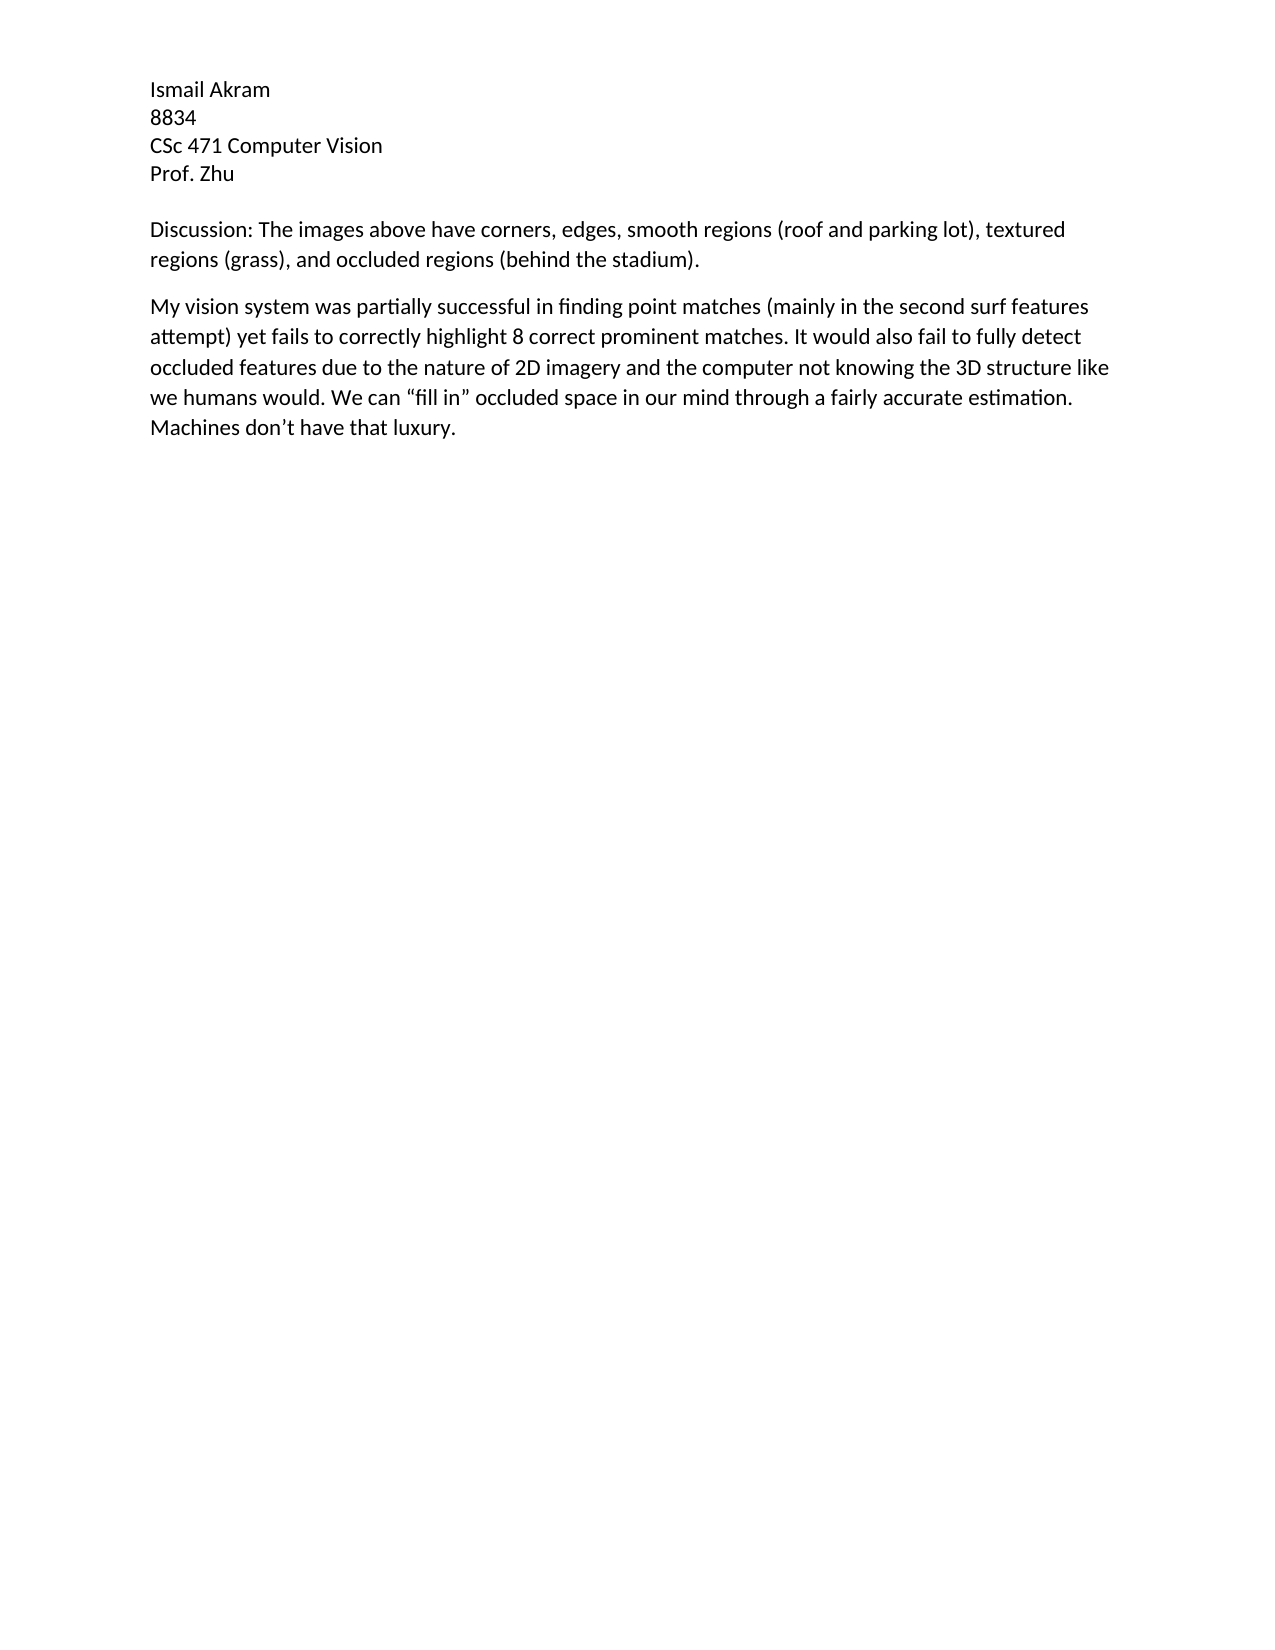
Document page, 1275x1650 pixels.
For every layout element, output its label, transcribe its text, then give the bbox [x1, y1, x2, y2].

text My vision system was partially successful in finding point matches (mainly in the second surf features attempt) yet fails to correctly highlight 8 correct prominent matches. It would also fail to fully detect occluded features due to the nature of 2D imagery and the computer not knowing the 3D structure like we humans would. We can “fill in” occluded space in our mind through a fairly accurate estimation. Machines don’t have that luxury. [150, 292, 1125, 441]
text Discussion: The images above have corners, edges, smooth regions (roof and parking lot), textured regions (grass), and occluded regions (behind the stadium). [150, 215, 1125, 273]
